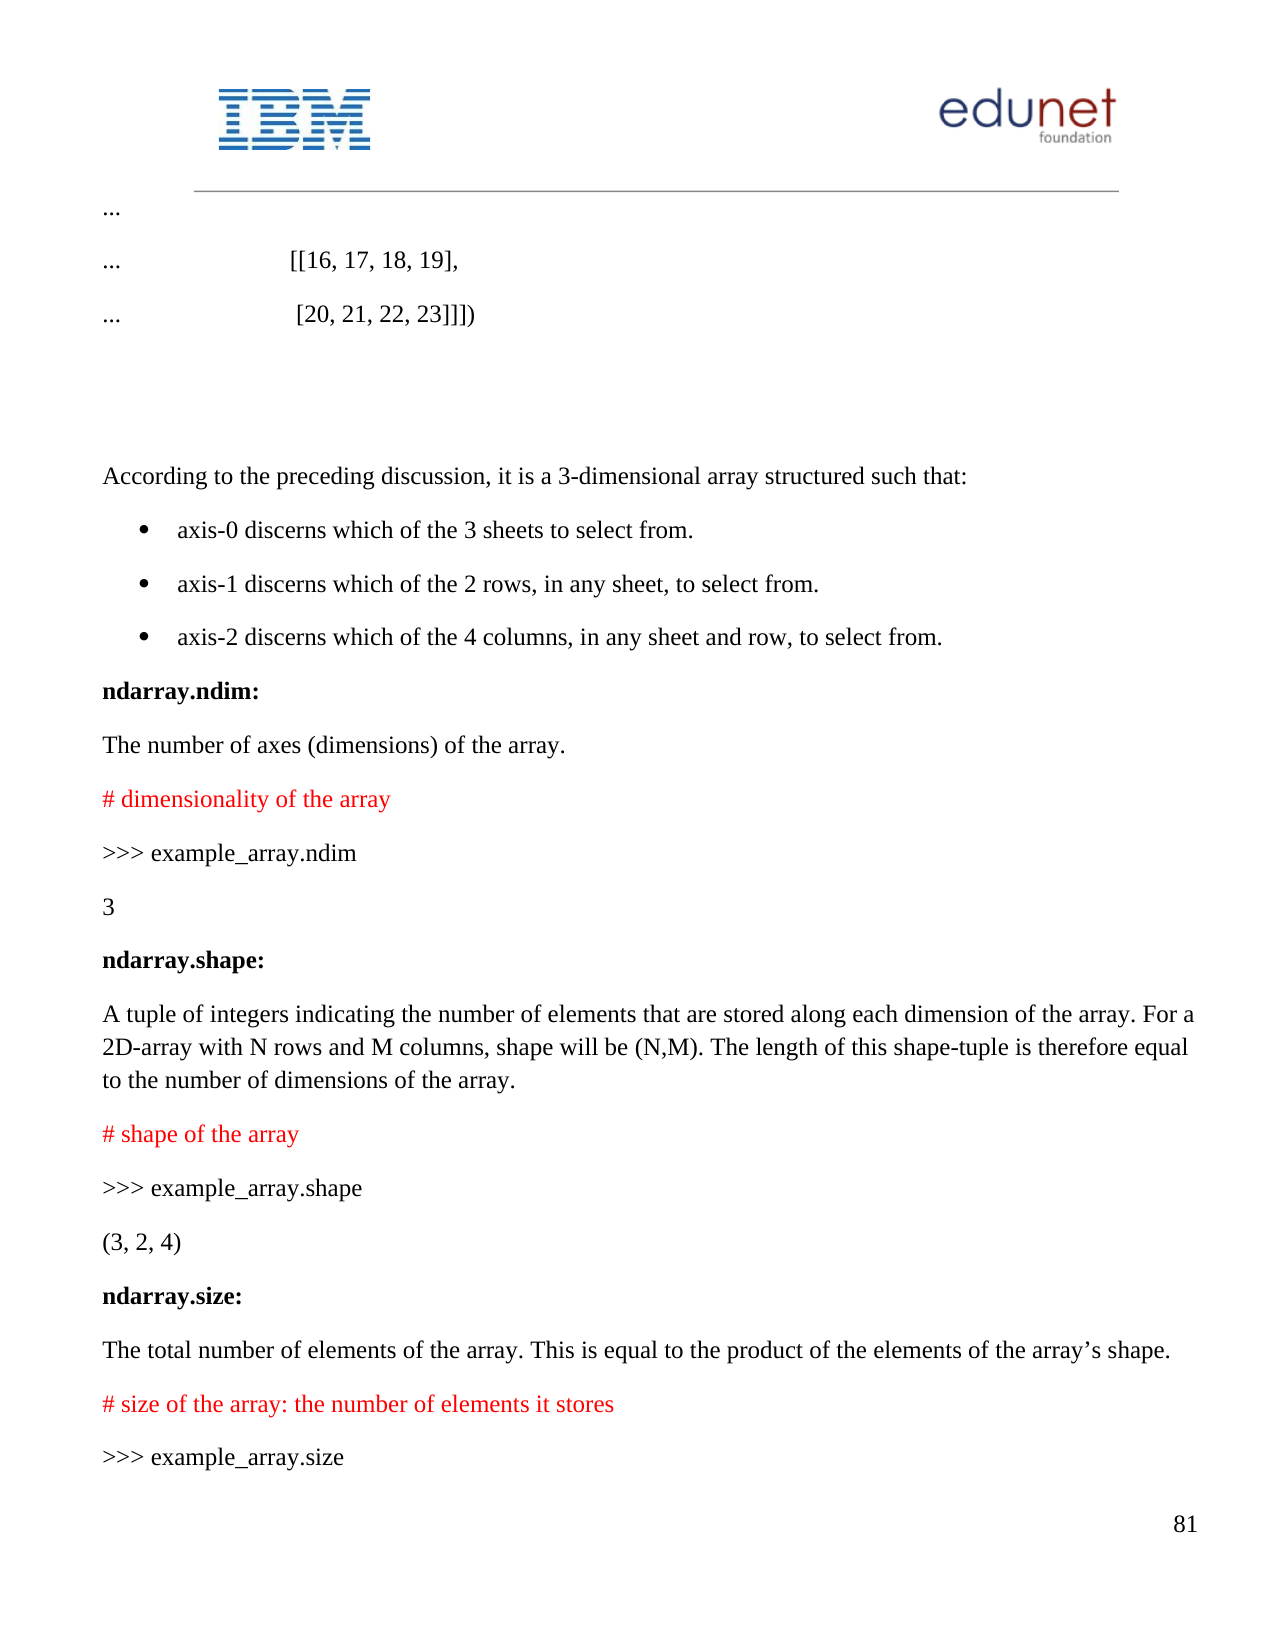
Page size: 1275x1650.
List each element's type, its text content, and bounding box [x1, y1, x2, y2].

text 3 [102, 892, 1198, 921]
list axis-2 discerns which of the 4 columns, in any sheet and row, to select from. [139, 622, 1198, 651]
text ndarray.shape: [102, 946, 1198, 974]
text ndarray.size: [102, 1281, 1198, 1310]
text The total number of elements of the array. This is equal to the product of the elements of the array’s shape. [102, 1335, 1198, 1363]
text # dimensionality of the array [102, 784, 1198, 813]
list axis-1 discerns which of the 2 rows, in any sheet, to select from. [139, 569, 1198, 597]
text # size of the array: the number of elements it stores [102, 1389, 1198, 1417]
picture [218, 89, 371, 150]
text (3, 2, 4) [102, 1227, 1198, 1256]
picture [937, 78, 1121, 150]
text ndarray.ndim: [102, 676, 1198, 705]
text # shape of the array [102, 1119, 1198, 1148]
text >>> example_array.ndim [102, 838, 1198, 867]
list axis-0 discerns which of the 3 sheets to select from. [139, 515, 1198, 543]
text ... [20, 21, 22, 23]]]) [102, 299, 1198, 328]
text A tuple of integers indicating the number of elements that are stored along each dimension of the array. For a 2D-array with N rows and M columns, shape will be (N,M). The length of this shape-tuple is therefore equal to the number of dimensions of the array. [102, 999, 1198, 1094]
text >>> example_array.size [102, 1442, 1198, 1471]
text According to the preceding discussion, it is a 3-dimensional array structured such that: [102, 461, 1198, 490]
text >>> example_array.shape [102, 1173, 1198, 1202]
text The number of axes (dimensions) of the array. [102, 730, 1198, 759]
text ... [102, 192, 1198, 220]
text ... [[16, 17, 18, 19], [102, 246, 1198, 274]
